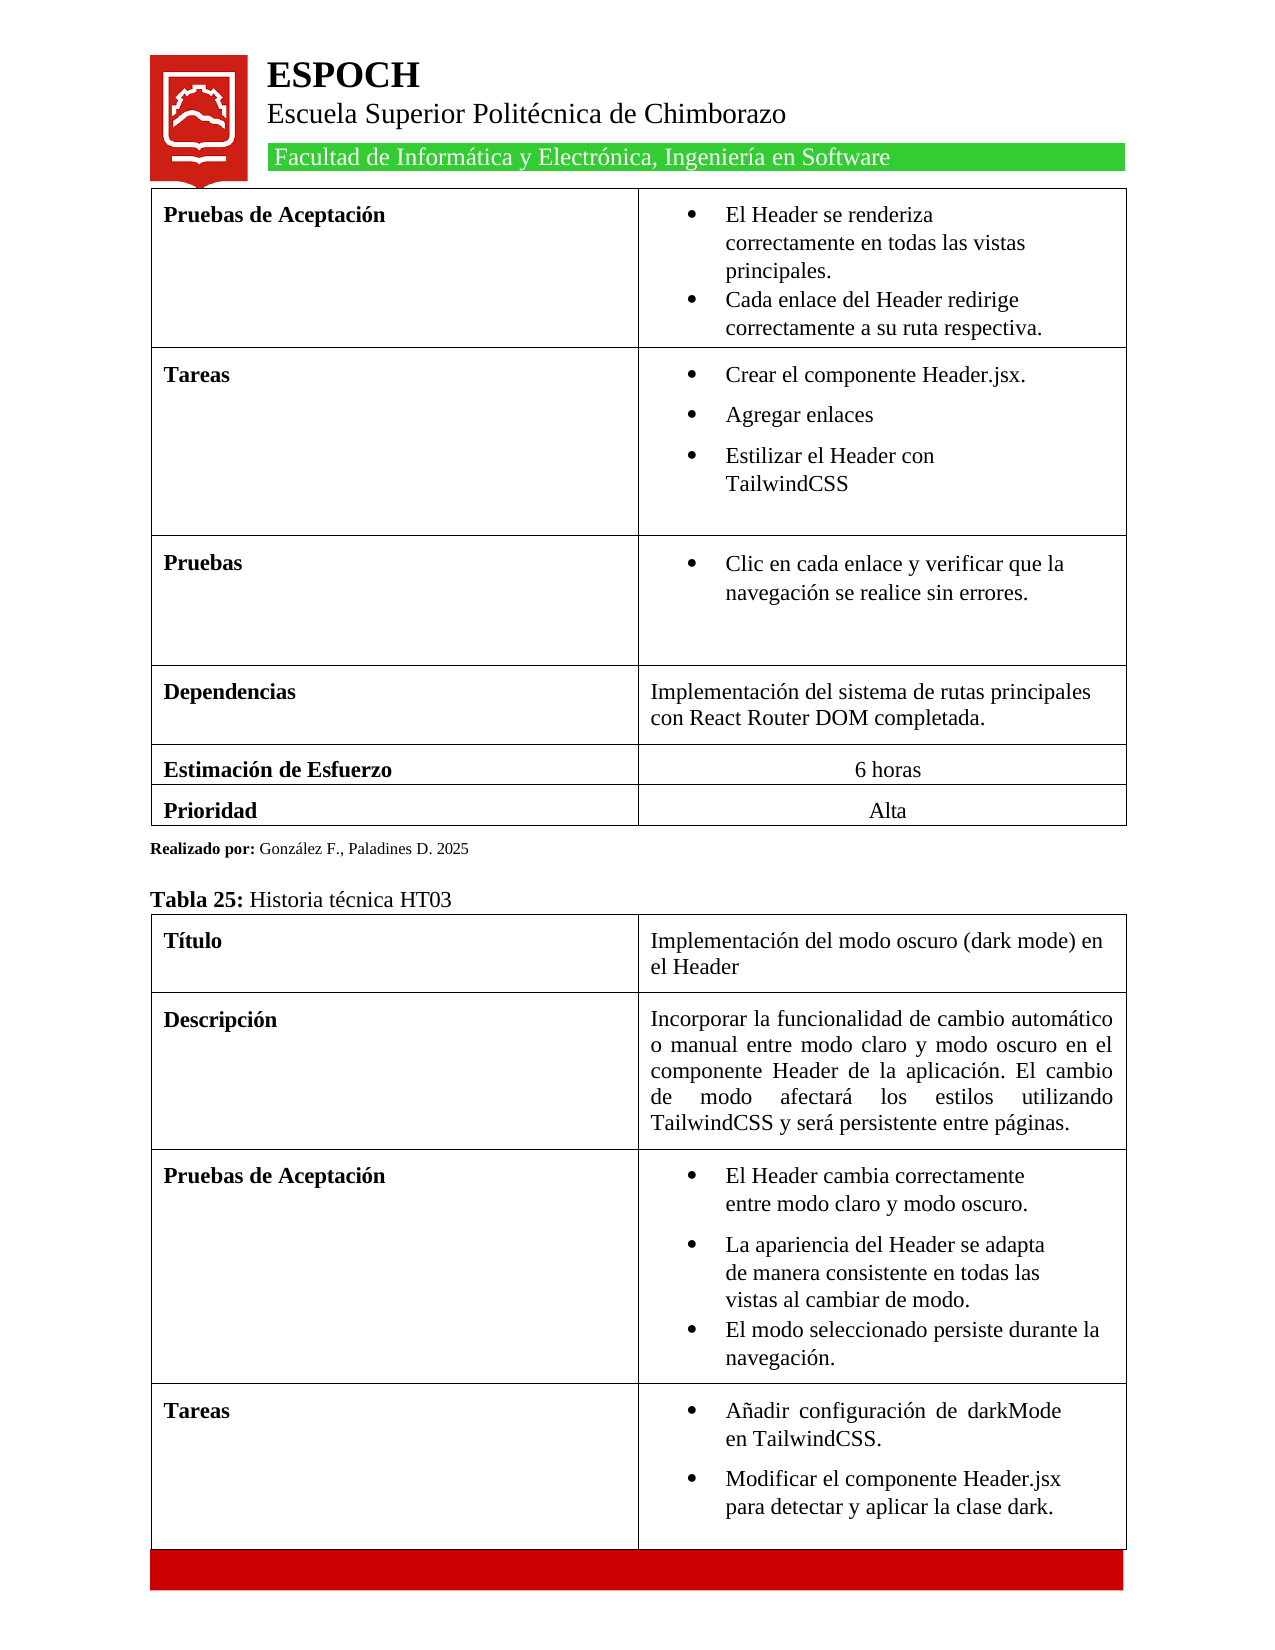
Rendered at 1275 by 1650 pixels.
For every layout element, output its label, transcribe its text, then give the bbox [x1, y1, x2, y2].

table_cell Tareas [152, 1384, 638, 1549]
table_cell Clic en cada enlace y verificar que la navegación se realice sin errores. [639, 536, 1126, 665]
table_cell El Header se renderiza correctamente en todas las vistas principales. Cada enlace del Header redirige correctamente a su ruta respectiva. [639, 189, 1126, 347]
table_cell Alta [639, 785, 1126, 825]
text Realizado por: González F., Paladines D. 2025 [150, 839, 1162, 858]
table_cell Descripción [152, 993, 638, 1148]
table_cell Pruebas [152, 536, 638, 665]
table_cell Dependencias [152, 666, 638, 743]
table_cell Pruebas de Aceptación [152, 189, 638, 347]
table_cell Crear el componente Header.jsx. Agregar enlaces Estilizar el Header con TailwindCSS [639, 348, 1126, 535]
table_cell El Header cambia correctamente entre modo claro y modo oscuro. La apariencia del Header se adapta de manera consistente en todas las vistas al cambiar de modo. El modo seleccionado persiste durante la navegación. [639, 1150, 1126, 1383]
table_cell 6 horas [639, 745, 1126, 784]
picture [150, 55, 248, 189]
text Tabla 25: Historia técnica HT03 [150, 886, 1162, 912]
table_header Implementación del modo oscuro (dark mode) en el Header [639, 915, 1126, 992]
table_cell Pruebas de Aceptación [152, 1150, 638, 1383]
table_cell Prioridad [152, 785, 638, 825]
table_cell Estimación de Esfuerzo [152, 745, 638, 784]
table_cell Implementación del sistema de rutas principales con React Router DOM completada. [639, 666, 1126, 743]
table_cell Tareas [152, 348, 638, 535]
table_header Título [152, 915, 638, 992]
table_cell Incorporar la funcionalidad de cambio automático o manual entre modo claro y modo oscuro en el componente Header de la aplicación. El cambio de modo afectará los estilos utilizando TailwindCSS y será persistente entre páginas. [639, 993, 1126, 1148]
